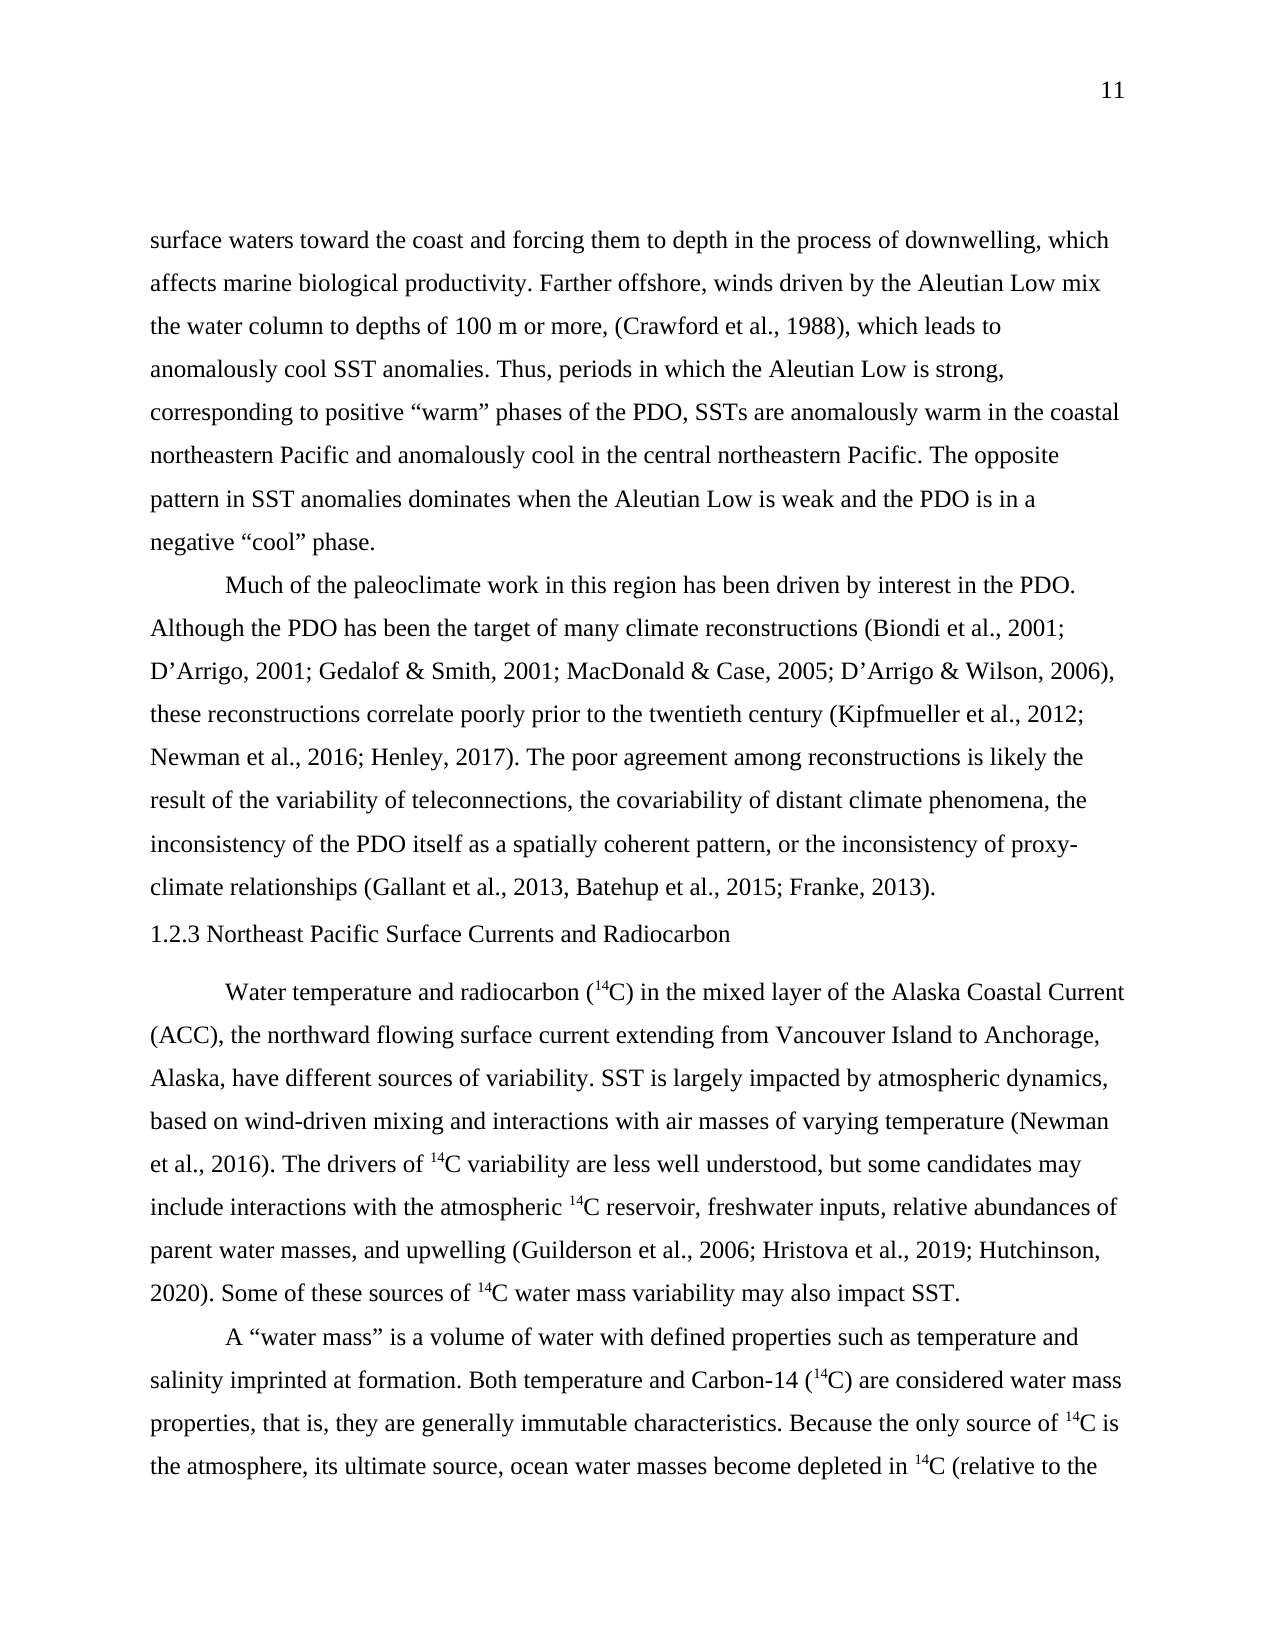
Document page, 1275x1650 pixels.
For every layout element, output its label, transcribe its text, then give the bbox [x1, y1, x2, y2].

subtitle 1.2.3 Northeast Pacific Surface Currents and Radiocarbon [150, 919, 1125, 948]
text Much of the paleoclimate work in this region has been driven by interest in the PDO. Although the PDO has been the target of many climate reconstructions (Biondi et al., 2001; D’Arrigo, 2001; Gedalof & Smith, 2001; MacDonald & Case, 2005; D’Arrigo & Wilson, 2006), these reconstructions correlate poorly prior to the twentieth century (Kipfmueller et al., 2012; Newman et al., 2016; Henley, 2017). The poor agreement among reconstructions is likely the result of the variability of teleconnections, the covariability of distant climate phenomena, the inconsistency of the PDO itself as a spatially coherent pattern, or the inconsistency of proxy-climate relationships (Gallant et al., 2013, Batehup et al., 2015; Franke, 2013). [150, 570, 1125, 901]
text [150, 1322, 1125, 1480]
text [150, 225, 1125, 556]
text Water temperature and radiocarbon (14C) in the mixed layer of the Alaska Coastal Current (ACC), the northward flowing surface current extending from Vancouver Island to Anchorage, Alaska, have different sources of variability. SST is largely impacted by atmospheric dynamics, based on wind-driven mixing and interactions with air masses of varying temperature (Newman et al., 2016). The drivers of 14C variability are less well understood, but some candidates may include interactions with the atmospheric 14C reservoir, freshwater inputs, relative abundances of parent water masses, and upwelling (Guilderson et al., 2006; Hristova et al., 2019; Hutchinson, 2020). Some of these sources of 14C water mass variability may also impact SST. [150, 977, 1125, 1307]
